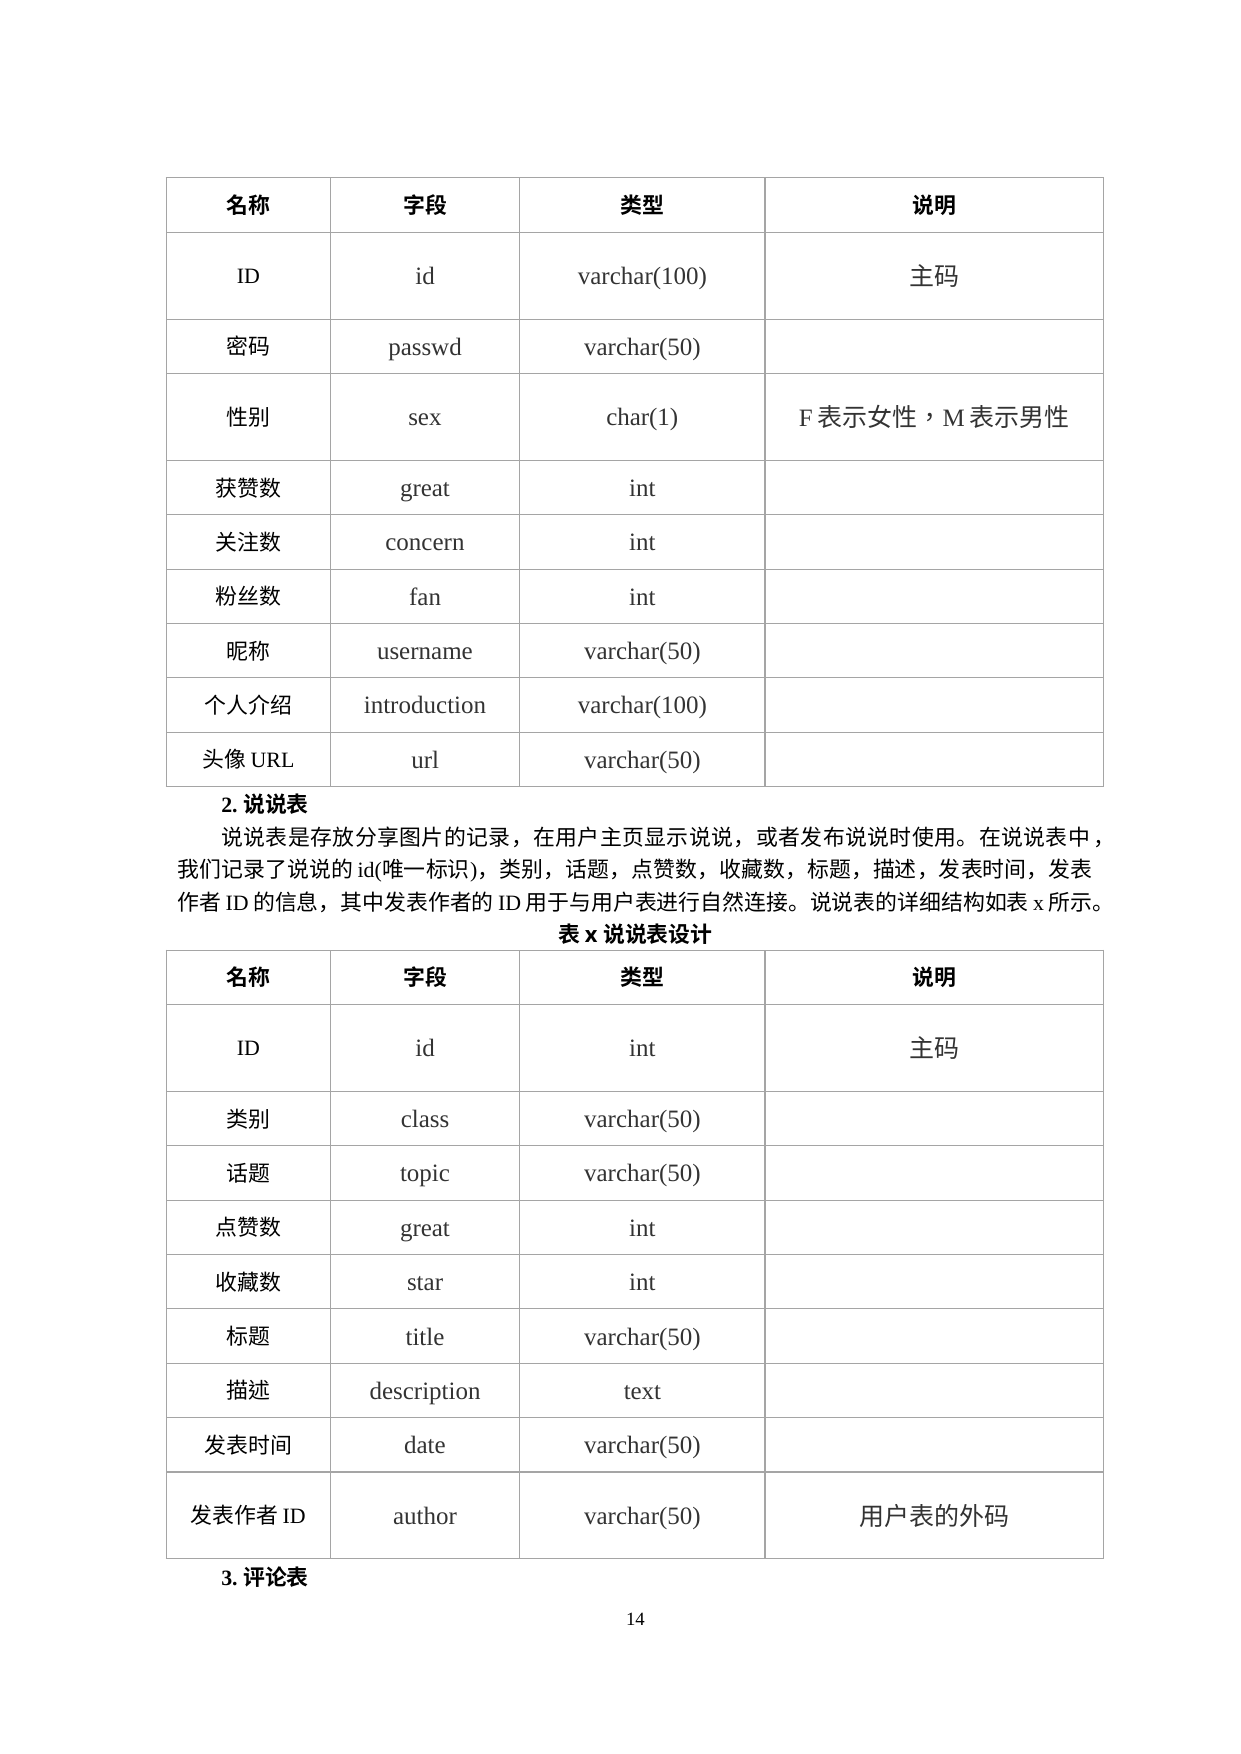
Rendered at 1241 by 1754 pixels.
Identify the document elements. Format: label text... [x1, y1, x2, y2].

table_cell url [331, 733, 519, 786]
table_cell varchar(50) [520, 1418, 764, 1471]
table_header 名称 [167, 951, 330, 1004]
table_cell char(1) [520, 374, 764, 460]
table_cell 主码 [766, 233, 1103, 318]
table_cell [766, 1255, 1103, 1308]
table_cell [766, 570, 1103, 623]
table_cell varchar(100) [520, 678, 764, 732]
table_cell 类别 [167, 1092, 330, 1145]
table_cell author [331, 1473, 519, 1558]
table_cell [766, 1092, 1103, 1145]
table_header 类型 [520, 178, 764, 232]
table_cell [766, 320, 1103, 373]
table_cell 关注数 [167, 515, 330, 568]
list 说说表 [177, 787, 1093, 819]
table_cell [766, 678, 1103, 732]
table_header 名称 [167, 178, 330, 232]
table_cell text [520, 1364, 764, 1417]
table_cell 获赞数 [167, 461, 330, 514]
table_cell topic [331, 1146, 519, 1199]
table_cell 头像URL [167, 733, 330, 786]
table_cell sex [331, 374, 519, 460]
table_cell great [331, 1201, 519, 1254]
table_cell 发表作者ID [167, 1473, 330, 1558]
table_cell varchar(50) [520, 1473, 764, 1558]
table_cell [766, 515, 1103, 568]
table_cell description [331, 1364, 519, 1417]
table_cell varchar(50) [520, 1309, 764, 1363]
table_header 字段 [331, 178, 519, 232]
table_cell [766, 1309, 1103, 1363]
table_cell 昵称 [167, 624, 330, 677]
table_cell great [331, 461, 519, 514]
table_cell passwd [331, 320, 519, 373]
table_cell varchar(50) [520, 1092, 764, 1145]
table_cell date [331, 1418, 519, 1471]
table_cell 标题 [167, 1309, 330, 1363]
table_header 说明 [766, 951, 1103, 1004]
table_cell [766, 624, 1103, 677]
table_cell [766, 1418, 1103, 1471]
table_cell varchar(50) [520, 320, 764, 373]
table_cell 用户表的外码 [766, 1473, 1103, 1558]
table_cell concern [331, 515, 519, 568]
table_cell 个人介绍 [167, 678, 330, 732]
table_cell varchar(50) [520, 624, 764, 677]
table_cell 性别 [167, 374, 330, 460]
table_cell ID [167, 233, 330, 318]
table_cell F表示女性，M表示男性 [766, 374, 1103, 460]
table_cell varchar(50) [520, 733, 764, 786]
table_cell [766, 461, 1103, 514]
table_cell [766, 1364, 1103, 1417]
table_cell 收藏数 [167, 1255, 330, 1308]
table_header 类型 [520, 951, 764, 1004]
table_cell varchar(100) [520, 233, 764, 318]
table_cell 粉丝数 [167, 570, 330, 623]
table_cell int [520, 1005, 764, 1091]
table_cell [766, 1201, 1103, 1254]
table_cell fan [331, 570, 519, 623]
table_cell introduction [331, 678, 519, 732]
table_cell title [331, 1309, 519, 1363]
table_cell varchar(50) [520, 1146, 764, 1199]
table_cell id [331, 233, 519, 318]
table_cell 密码 [167, 320, 330, 373]
text 表x 说说表设计 [177, 917, 1093, 949]
table_cell int [520, 515, 764, 568]
table_cell [766, 733, 1103, 786]
table_cell class [331, 1092, 519, 1145]
table_cell star [331, 1255, 519, 1308]
table_cell [766, 1146, 1103, 1199]
table_header 说明 [766, 178, 1103, 232]
table_cell 描述 [167, 1364, 330, 1417]
table_cell username [331, 624, 519, 677]
list 评论表 [177, 1559, 1093, 1592]
table_cell 点赞数 [167, 1201, 330, 1254]
table_cell int [520, 1255, 764, 1308]
table_cell 主码 [766, 1005, 1103, 1091]
table_cell int [520, 1201, 764, 1254]
table_cell 发表时间 [167, 1418, 330, 1471]
table_cell int [520, 570, 764, 623]
table_cell 话题 [167, 1146, 330, 1199]
table_cell ID [167, 1005, 330, 1091]
table_cell int [520, 461, 764, 514]
list 说说表是存放分享图片的记录，在用户主页显示说说，或者发布说说时使用。在说说表中，我们记录了说说的id(唯一标识)，类别，话题，点赞数，收藏数，标题，描述，发表时间，发表作者ID的信息，其中发表作者的ID用于与用户表进行自然连接。说说表的详细结构如表x所示。 [177, 819, 1093, 917]
table_header 字段 [331, 951, 519, 1004]
table_cell id [331, 1005, 519, 1091]
